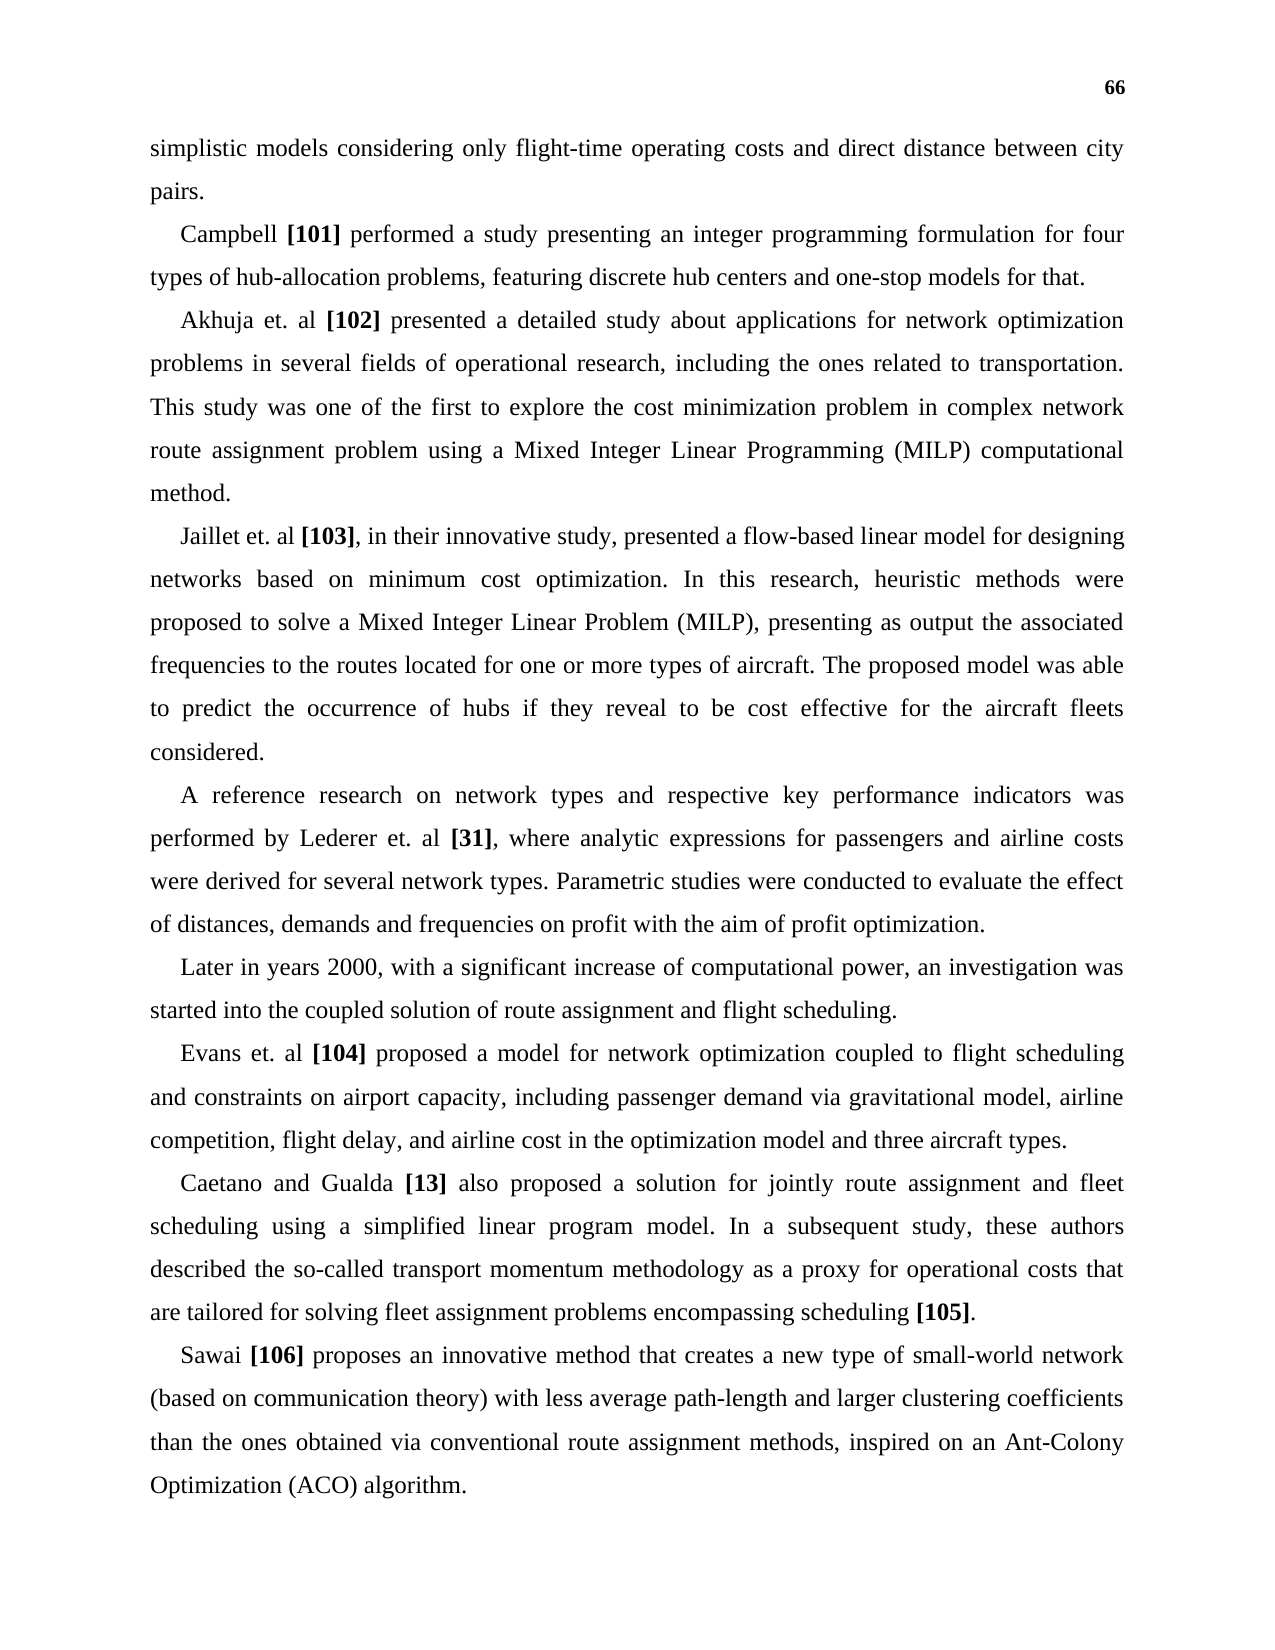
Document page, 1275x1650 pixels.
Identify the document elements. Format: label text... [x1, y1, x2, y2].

text Sawai proposes an innovative method that creates a new type of small-world network (based on communication theory) with less average path-length and larger clustering coefficients than the ones obtained via conventional route assignment methods, inspired on an Ant-Colony Optimization (ACO) algorithm. [150, 1340, 1125, 1498]
text Akhuja et. al presented a detailed study about applications for network optimization problems in several fields of operational research, including the ones related to transportation. This study was one of the first to explore the cost minimization problem in complex network route assignment problem using a Mixed Integer Linear Programming (MILP) computational method. [150, 305, 1125, 507]
text Jaillet et. al , in their innovative study, presented a flow-based linear model for designing networks based on minimum cost optimization. In this research, heuristic methods were proposed to solve a Mixed Integer Linear Problem (MILP), presenting as output the associated frequencies to the routes located for one or more types of aircraft. The proposed model was able to predict the occurrence of hubs if they reveal to be cost effective for the aircraft fleets considered. [150, 521, 1125, 765]
text A reference research on network types and respective key performance indicators was performed by Lederer et. al , where analytic expressions for passengers and airline costs were derived for several network types. Parametric studies were conducted to evaluate the effect of distances, demands and frequencies on profit with the aim of profit optimization. [150, 780, 1125, 938]
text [150, 133, 1125, 205]
text Campbell performed a study presenting an integer programming formulation for four types of hub-allocation problems, featuring discrete hub centers and one-stop models for that. [150, 219, 1125, 291]
text Evans et. al proposed a model for network optimization coupled to flight scheduling and constraints on airport capacity, including passenger demand via gravitational model, airline competition, flight delay, and airline cost in the optimization model and three aircraft types. [150, 1038, 1125, 1153]
text Caetano and Gualda also proposed a solution for jointly route assignment and fleet scheduling using a simplified linear program model. In a subsequent study, these authors described the so-called transport momentum methodology as a proxy for operational costs that are tailored for solving fleet assignment problems encompassing scheduling . [150, 1168, 1125, 1326]
text Later in years 2000, with a significant increase of computational power, an investigation was started into the coupled solution of route assignment and flight scheduling. [150, 952, 1125, 1024]
